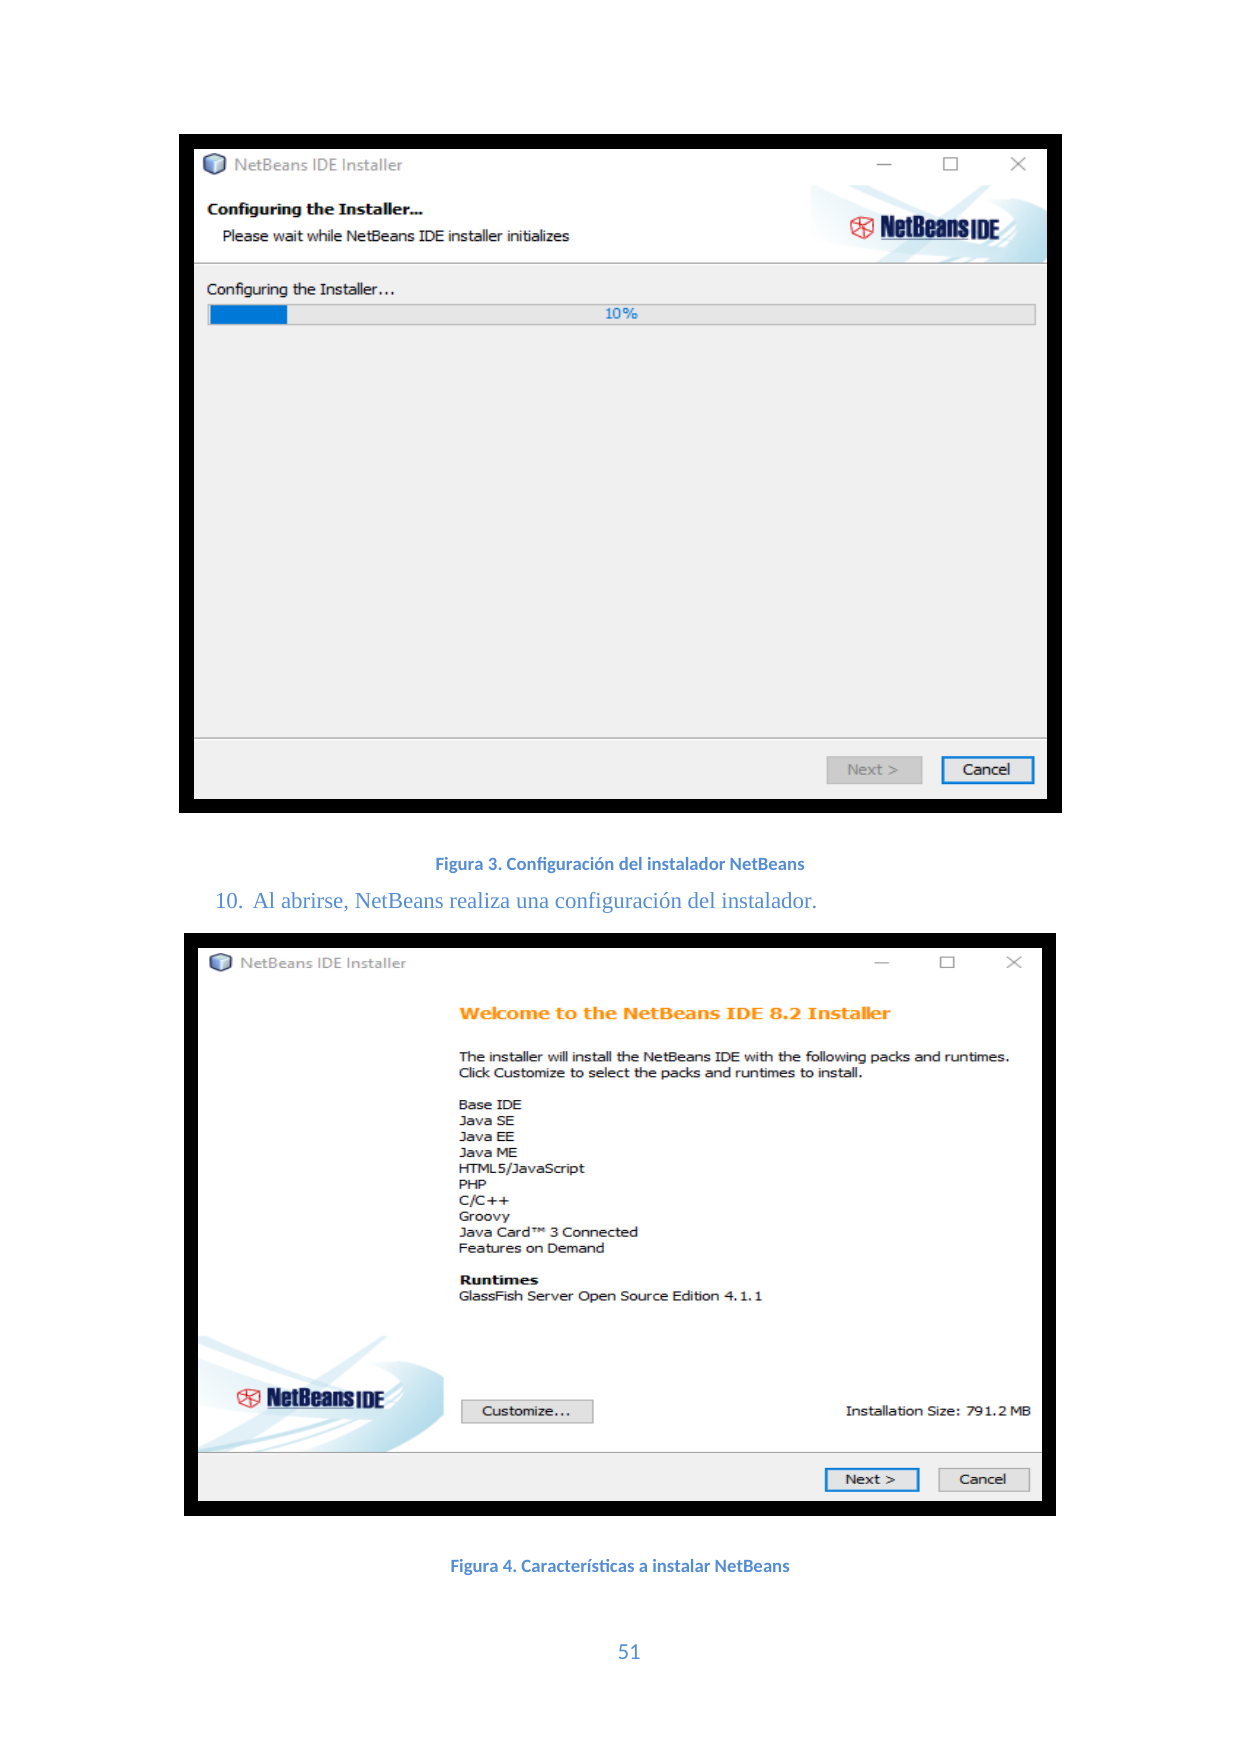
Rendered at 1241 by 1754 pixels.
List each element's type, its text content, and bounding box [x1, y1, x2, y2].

list Al abrirse, NetBeans realiza una configuración del instalador. [215, 887, 1063, 913]
picture [194, 149, 1047, 799]
picture [198, 948, 1042, 1501]
